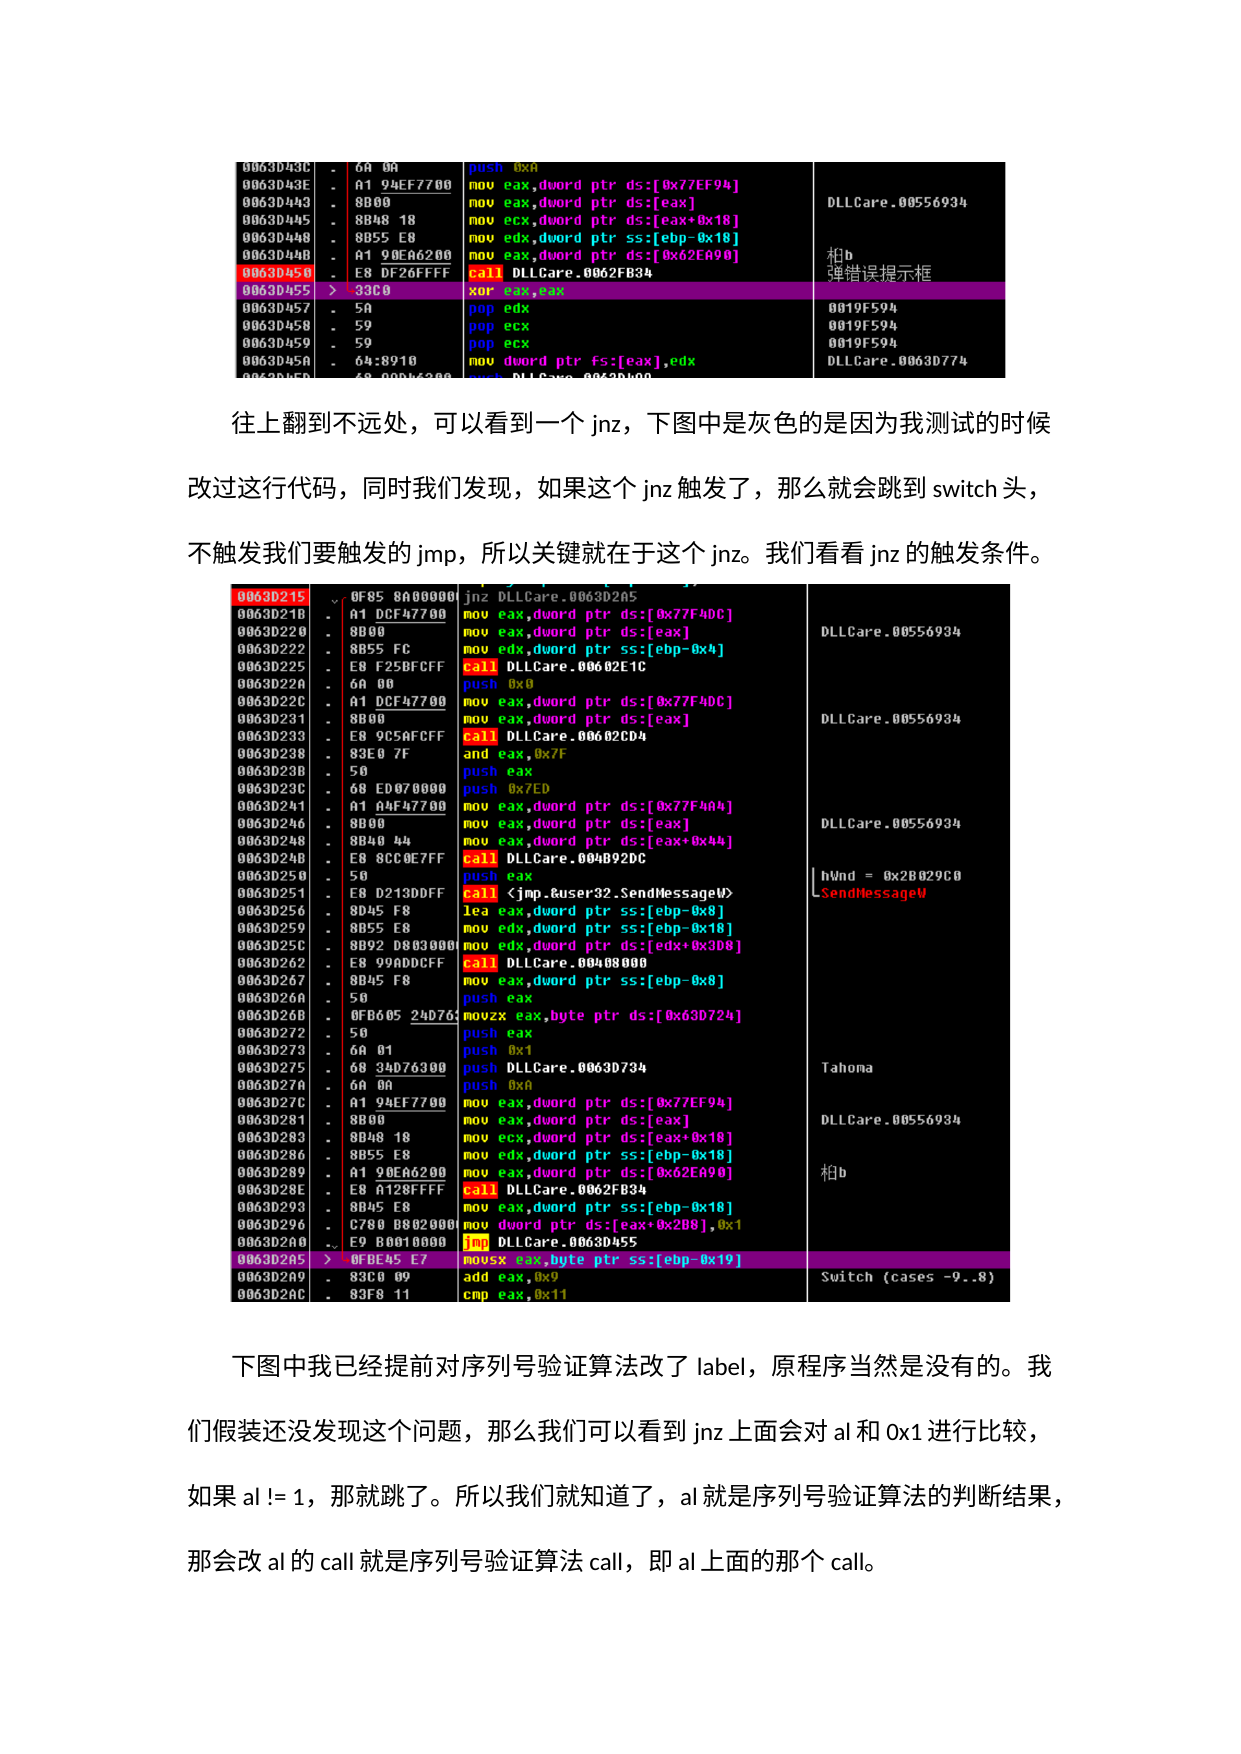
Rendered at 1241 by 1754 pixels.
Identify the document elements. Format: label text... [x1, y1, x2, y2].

picture [234, 162, 1006, 378]
list 下图中我已经提前对序列号验证算法改了label，原程序当然是没有的。我们假装还没发现这个问题，那么我们可以看到jnz上面会对al和0x1进行比较，如果al != 1，那就跳了。所以我们就知道了，al就是序列号验证算法的判断结果，那会改al的call就是序列号验证算法call，即al上面的那个call。 [187, 1332, 1053, 1592]
picture [230, 584, 1011, 1302]
list 往上翻到不远处，可以看到一个jnz，下图中是灰色的是因为我测试的时候改过这行代码，同时我们发现，如果这个jnz触发了，那么就会跳到switch头，不触发我们要触发的jmp，所以关键就在于这个jnz。我们看看jnz的触发条件。 [187, 389, 1053, 584]
